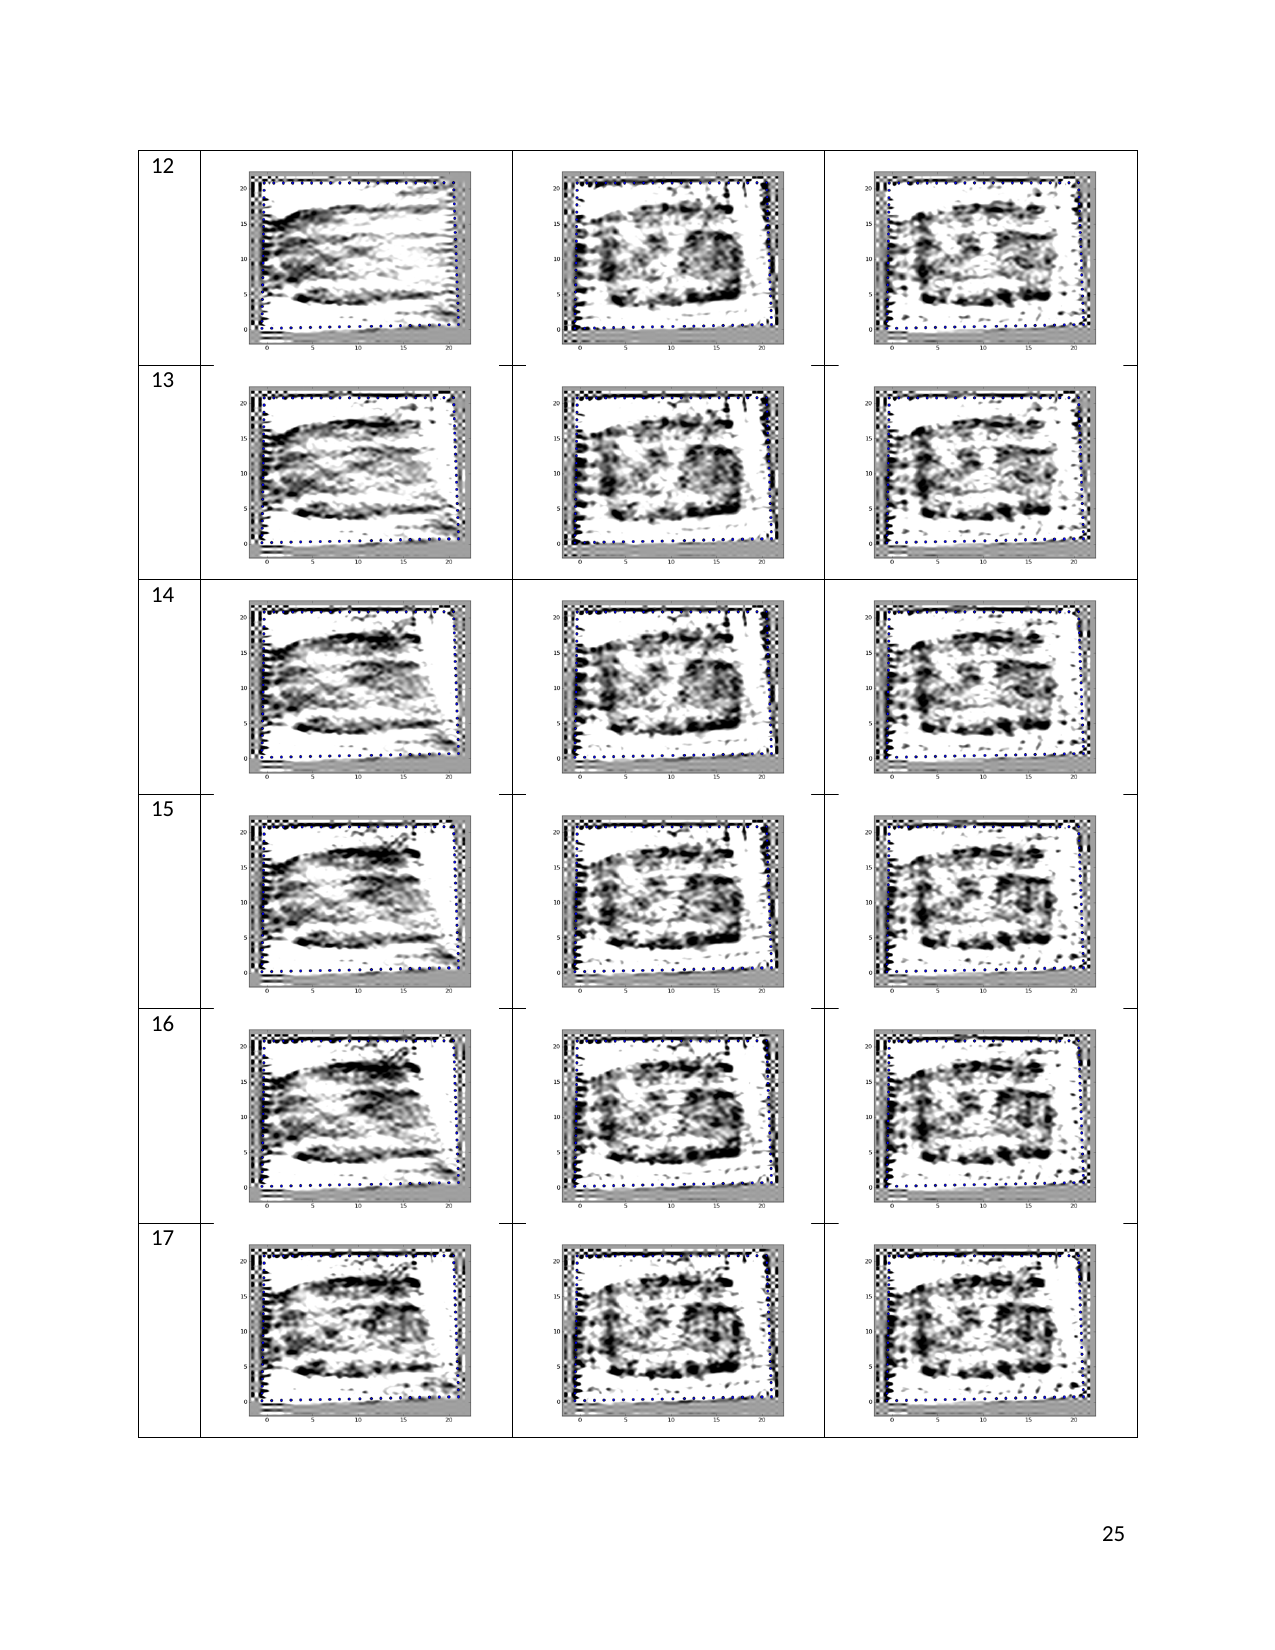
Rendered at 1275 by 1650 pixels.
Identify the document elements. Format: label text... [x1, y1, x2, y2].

picture [213, 151, 499, 579]
table_cell 17 [139, 1224, 200, 1437]
table_cell [825, 366, 838, 579]
table_cell [201, 795, 213, 1008]
table_cell [1124, 1009, 1137, 1222]
table_cell [825, 151, 838, 364]
table_cell [201, 366, 213, 579]
table_cell [499, 795, 512, 1008]
table_cell [812, 151, 824, 364]
table_cell 16 [139, 1009, 200, 1222]
table_cell [812, 795, 824, 1008]
table_cell [1124, 580, 1137, 793]
table_cell [513, 795, 526, 1008]
table_cell [513, 151, 526, 364]
table_cell [201, 1224, 213, 1437]
table_cell 12 [139, 151, 200, 364]
picture [213, 580, 499, 1437]
table_cell [1124, 366, 1137, 579]
table_cell [825, 1009, 838, 1222]
picture [526, 151, 812, 579]
table_cell [499, 366, 512, 579]
picture [838, 151, 1124, 579]
table_cell [499, 151, 512, 364]
table_cell [513, 366, 526, 579]
table_cell 15 [139, 795, 200, 1008]
table_cell [812, 1009, 824, 1222]
table_cell [825, 1224, 838, 1437]
table_cell [499, 580, 512, 793]
table_cell [1124, 151, 1137, 364]
table_cell [1124, 795, 1137, 1008]
table_cell [1124, 1224, 1137, 1437]
table_cell 14 [139, 580, 200, 793]
table_cell [201, 151, 213, 364]
picture [838, 580, 1124, 1437]
table_cell [513, 1009, 526, 1222]
table_cell [513, 1224, 526, 1437]
table_cell [825, 795, 838, 1008]
picture [526, 580, 812, 1437]
table_cell [201, 580, 213, 793]
table_cell [513, 580, 526, 793]
table_cell [812, 580, 824, 793]
table_cell [812, 1224, 824, 1437]
table_cell [499, 1009, 512, 1222]
table_cell [812, 366, 824, 579]
table_cell [499, 1224, 512, 1437]
table_cell 13 [139, 366, 200, 579]
table_cell [825, 580, 838, 793]
table_cell [201, 1009, 213, 1222]
